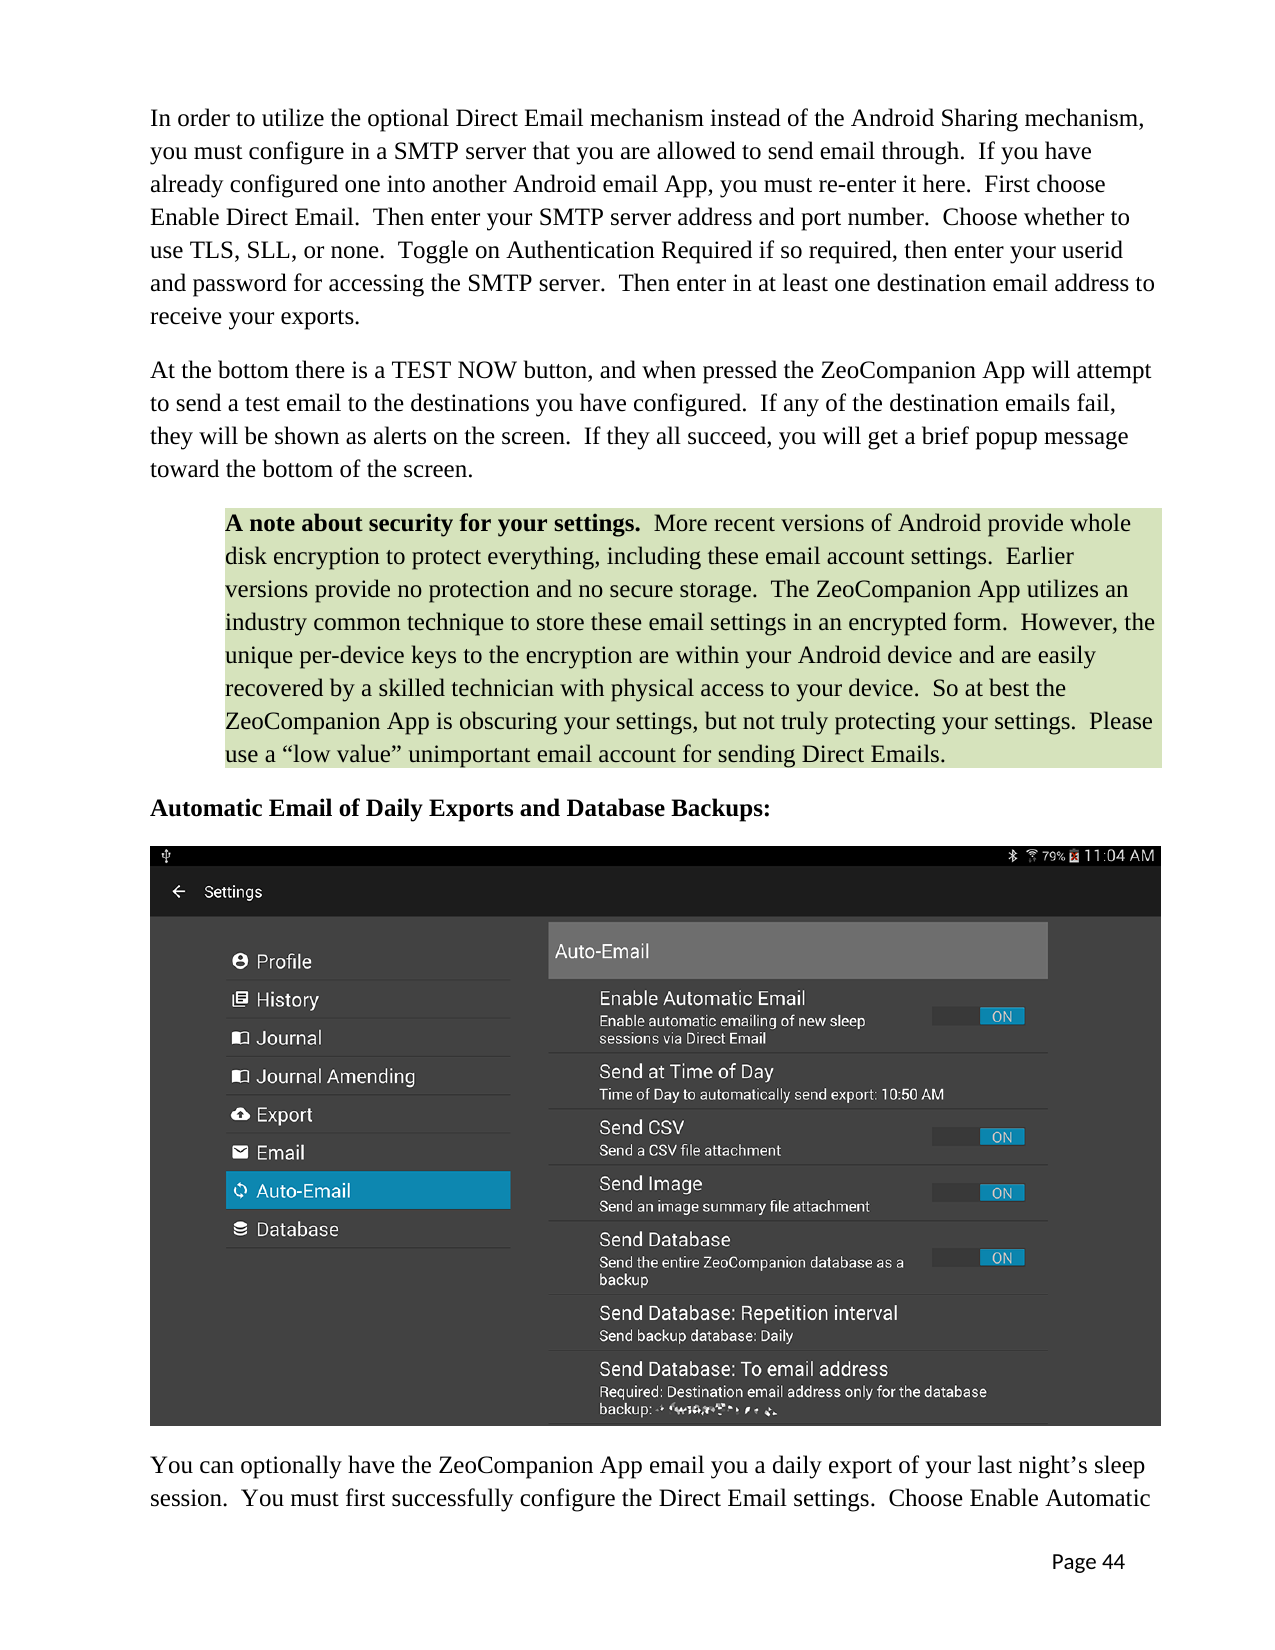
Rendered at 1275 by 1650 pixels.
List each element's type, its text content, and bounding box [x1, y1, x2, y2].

text Automatic Email of Daily Exports and Database Backups: [150, 793, 1162, 822]
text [150, 1450, 1162, 1512]
text A note about security for your settings. More recent versions of Android provide whole disk encryption to protect everything, including these email account settings. Earlier versions provide no protection and no secure storage. The ZeoCompanion App utilizes an industry common technique to store these email settings in an encrypted form. However, the unique per-device keys to the encryption are within your Android device and are easily recovered by a skilled technician with physical access to your device. So at best the ZeoCompanion App is obscuring your settings, but not truly protecting your settings. Please use a “low value” unimportant email account for sending Direct Emails. [225, 508, 1162, 768]
picture [150, 846, 1161, 1426]
text At the bottom there is a TEST NOW button, and when pressed the ZeoCompanion App will attempt to send a test email to the destinations you have configured. If any of the destination emails fail, they will be shown as alerts on the screen. If they all succeed, you will get a brief popup message toward the bottom of the screen. [150, 355, 1162, 483]
text In order to utilize the optional Direct Email mechanism instead of the Android Sharing mechanism, you must configure in a SMTP server that you are allowed to send email through. If you have already configured one into another Android email App, you must re-enter it here. First choose Enable Direct Email. Then enter your SMTP server address and port number. Choose whether to use TLS, SLL, or none. Toggle on Authentication Required if so required, then enter your userid and password for accessing the SMTP server. Then enter in at least one destination email address to receive your exports. [150, 103, 1162, 330]
